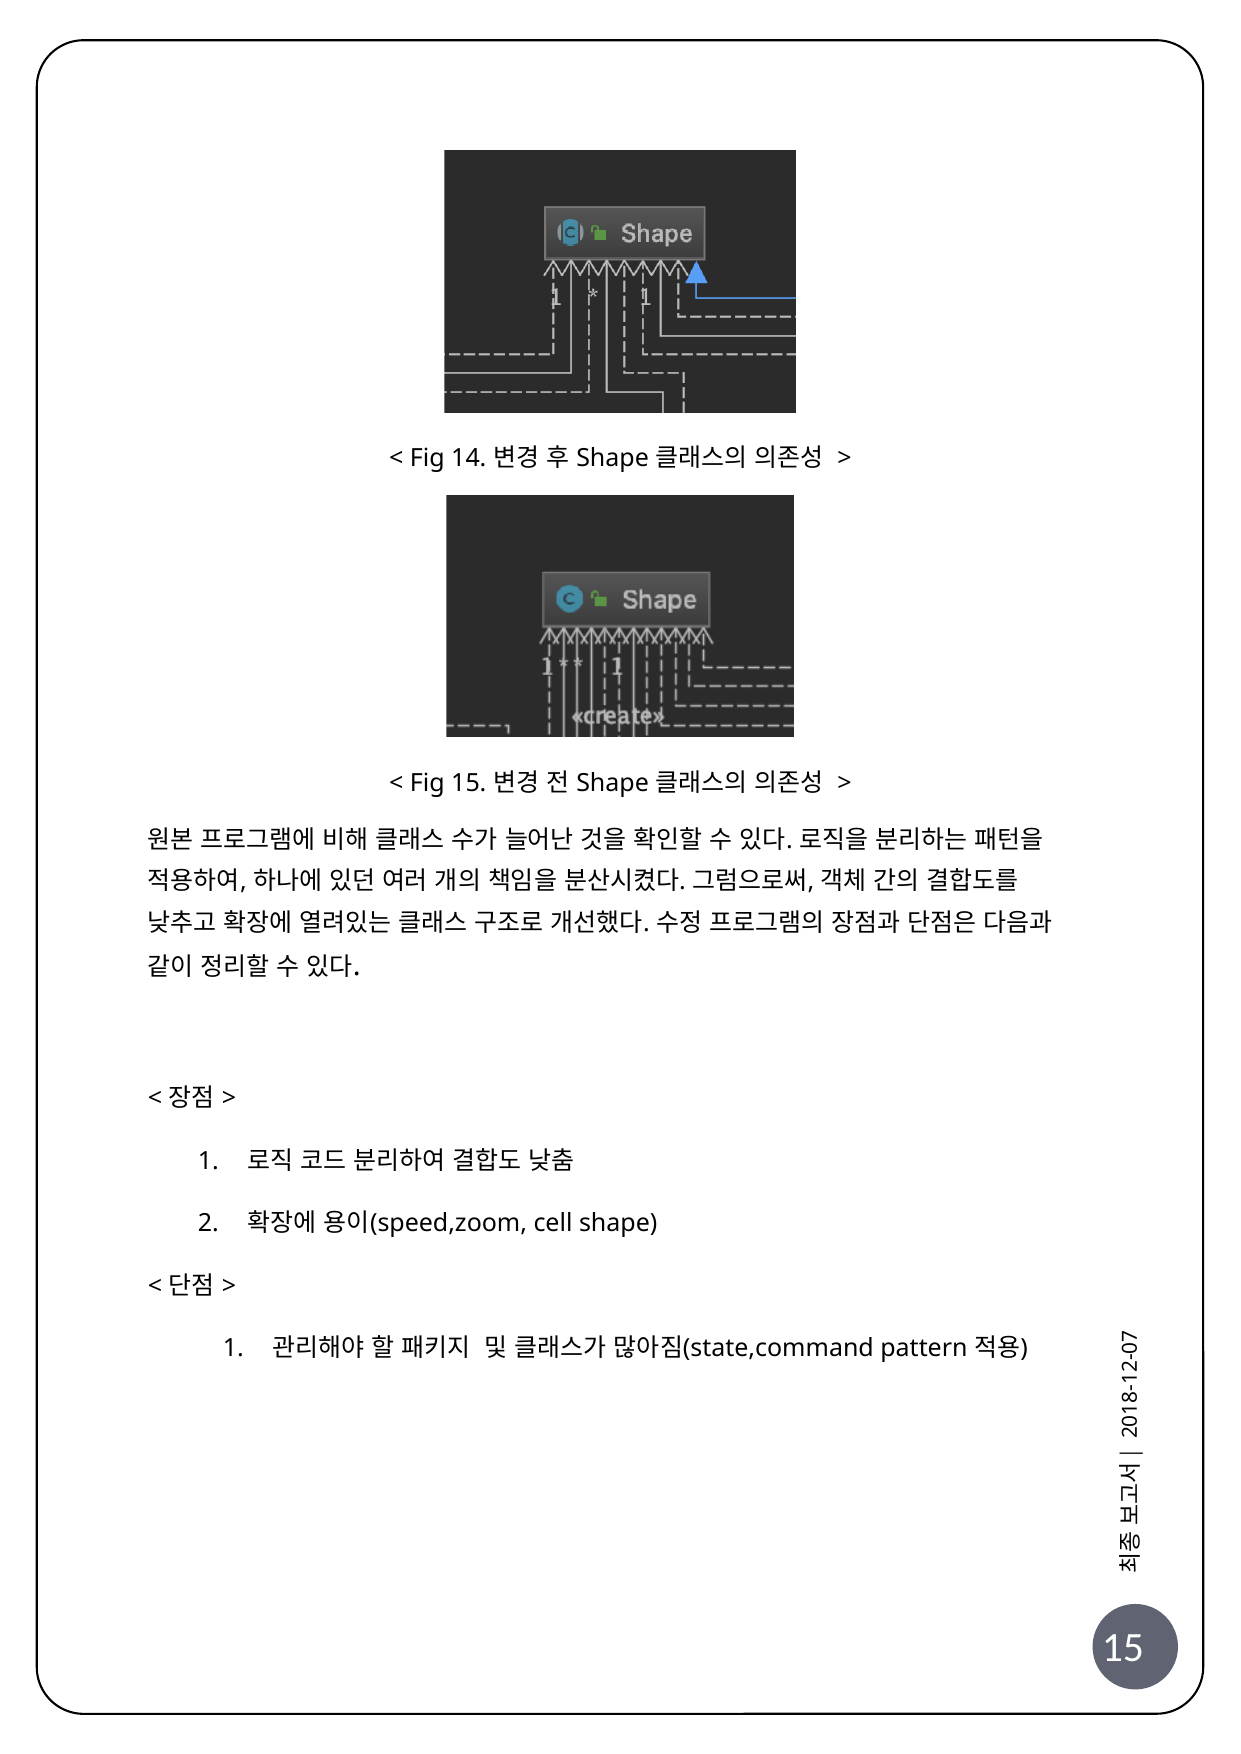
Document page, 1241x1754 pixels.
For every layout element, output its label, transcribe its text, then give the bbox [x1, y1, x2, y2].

text < Fig 14. 변경 후 Shape 클래스의 의존성 > [148, 438, 1092, 474]
text < 단점 > [148, 1265, 1092, 1301]
picture [446, 495, 794, 737]
text 원본 프로그램에 비해 클래스 수가 늘어난 것을 확인할 수 있다. 로직을 분리하는 패턴을 적용하여, 하나에 있던 여러 개의 책임을 분산시켰다. 그럼으로써, 객체 간의 결합도를 낮추고 확장에 열려있는 클래스 구조로 개선했다. 수정 프로그램의 장점과 단점은 다음과 같이 정리할 수 있다. [148, 819, 1092, 984]
picture [444, 150, 796, 413]
list 확장에 용이(speed,zoom, cell shape) [198, 1203, 1092, 1239]
text < 장점 > [148, 1078, 1092, 1114]
list 관리해야 할 패키지 및 클래스가 많아짐(state,command pattern 적용) [223, 1328, 1092, 1364]
text < Fig 15. 변경 전 Shape 클래스의 의존성 > [148, 762, 1092, 798]
list 로직 코드 분리하여 결합도 낮춤 [198, 1140, 1092, 1176]
